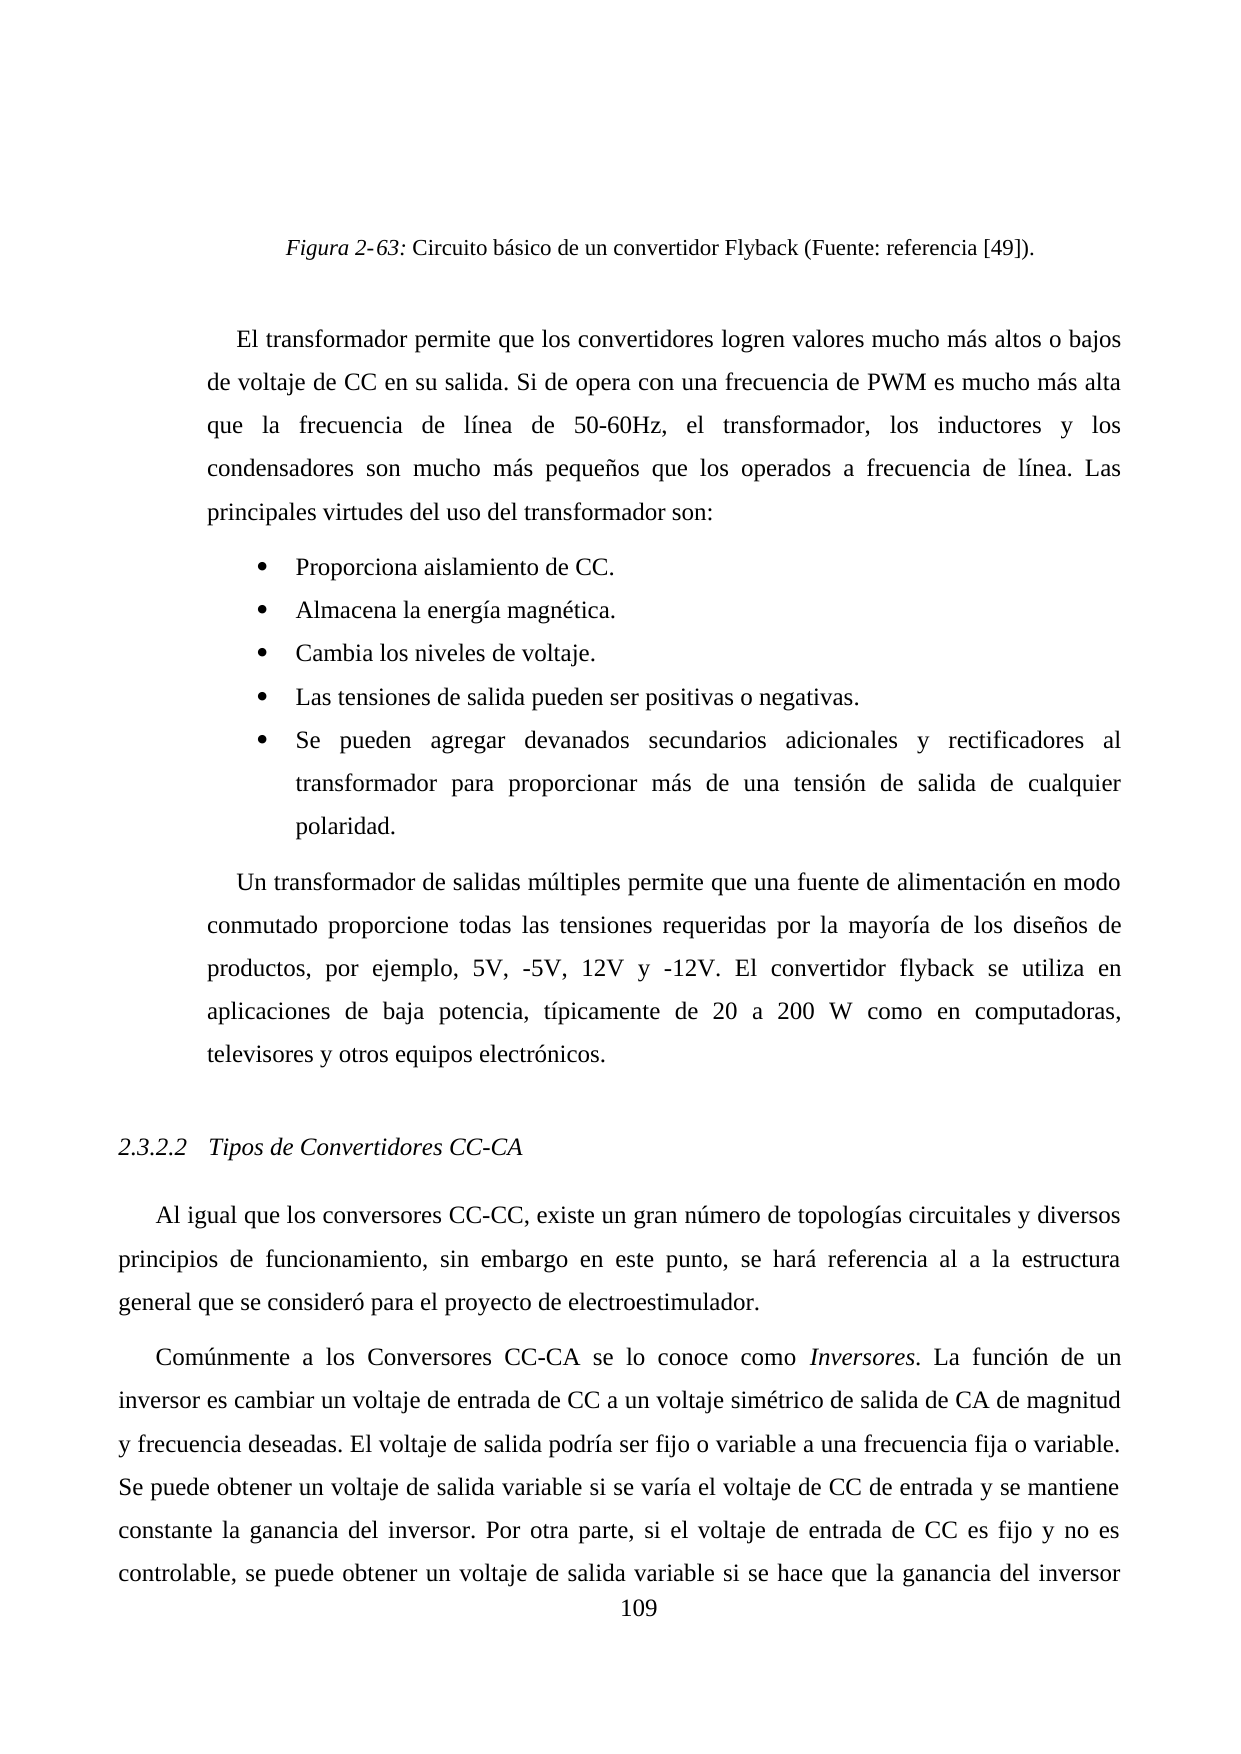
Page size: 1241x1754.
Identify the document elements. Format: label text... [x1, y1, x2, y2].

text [118, 1342, 1122, 1587]
subtitle Tipos de Convertidores CC-CA [118, 1132, 1122, 1161]
list Proporciona aislamiento de CC. [258, 552, 1122, 581]
list Almacena la energía magnética. [258, 595, 1122, 624]
list Se pueden agregar devanados secundarios adicionales y rectificadores al transformador para proporcionar más de una tensión de salida de cualquier polaridad. [258, 725, 1122, 840]
list Cambia los niveles de voltaje. [258, 638, 1122, 667]
text Al igual que los conversores CC-CC, existe un gran número de topologías circuitales y diversos principios de funcionamiento, sin embargo en este punto, se hará referencia al a la estructura general que se consideró para el proyecto de electroestimulador. [118, 1201, 1122, 1316]
text El transformador permite que los convertidores logren valores mucho más altos o bajos de voltaje de CC en su salida. Si de opera con una frecuencia de PWM es mucho más alta que la frecuencia de línea de 50-60Hz, el transformador, los inductores y los condensadores son mucho más pequeños que los operados a frecuencia de línea. Las principales virtudes del uso del transformador son: [207, 324, 1122, 525]
text Un transformador de salidas múltiples permite que una fuente de alimentación en modo conmutado proporcione todas las tensiones requeridas por la mayoría de los diseños de productos, por ejemplo, 5V, -5V, 12V y -12V. El convertidor flyback se utiliza en aplicaciones de baja potencia, típicamente de 20 a 200 W como en computadoras, televisores y otros equipos electrónicos. [207, 867, 1122, 1068]
list Las tensiones de salida pueden ser positivas o negativas. [258, 682, 1122, 710]
